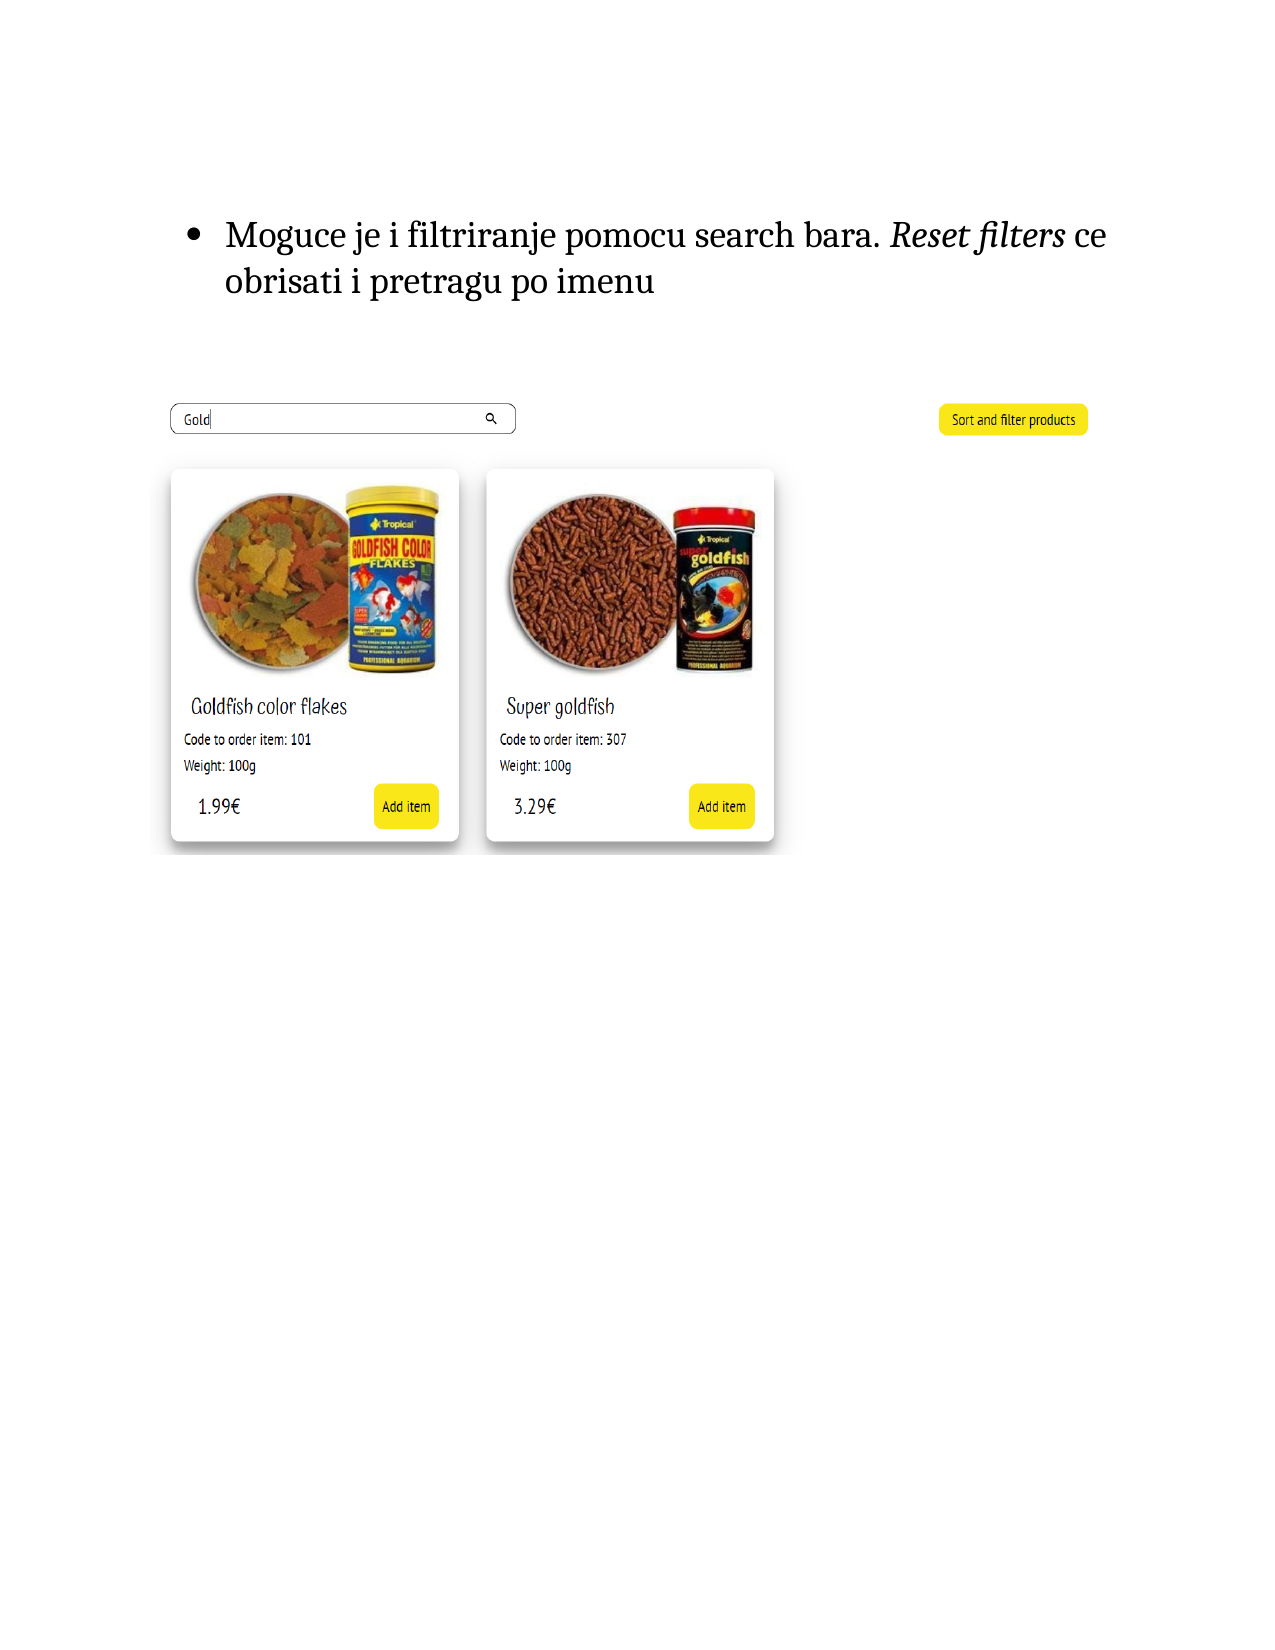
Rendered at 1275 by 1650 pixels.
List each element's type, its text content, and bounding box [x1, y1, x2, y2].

list Moguce je i filtriranje pomocu search bara. Reset filters ce obrisati i pretragu po imenu [187, 213, 1125, 303]
picture [150, 386, 1125, 855]
